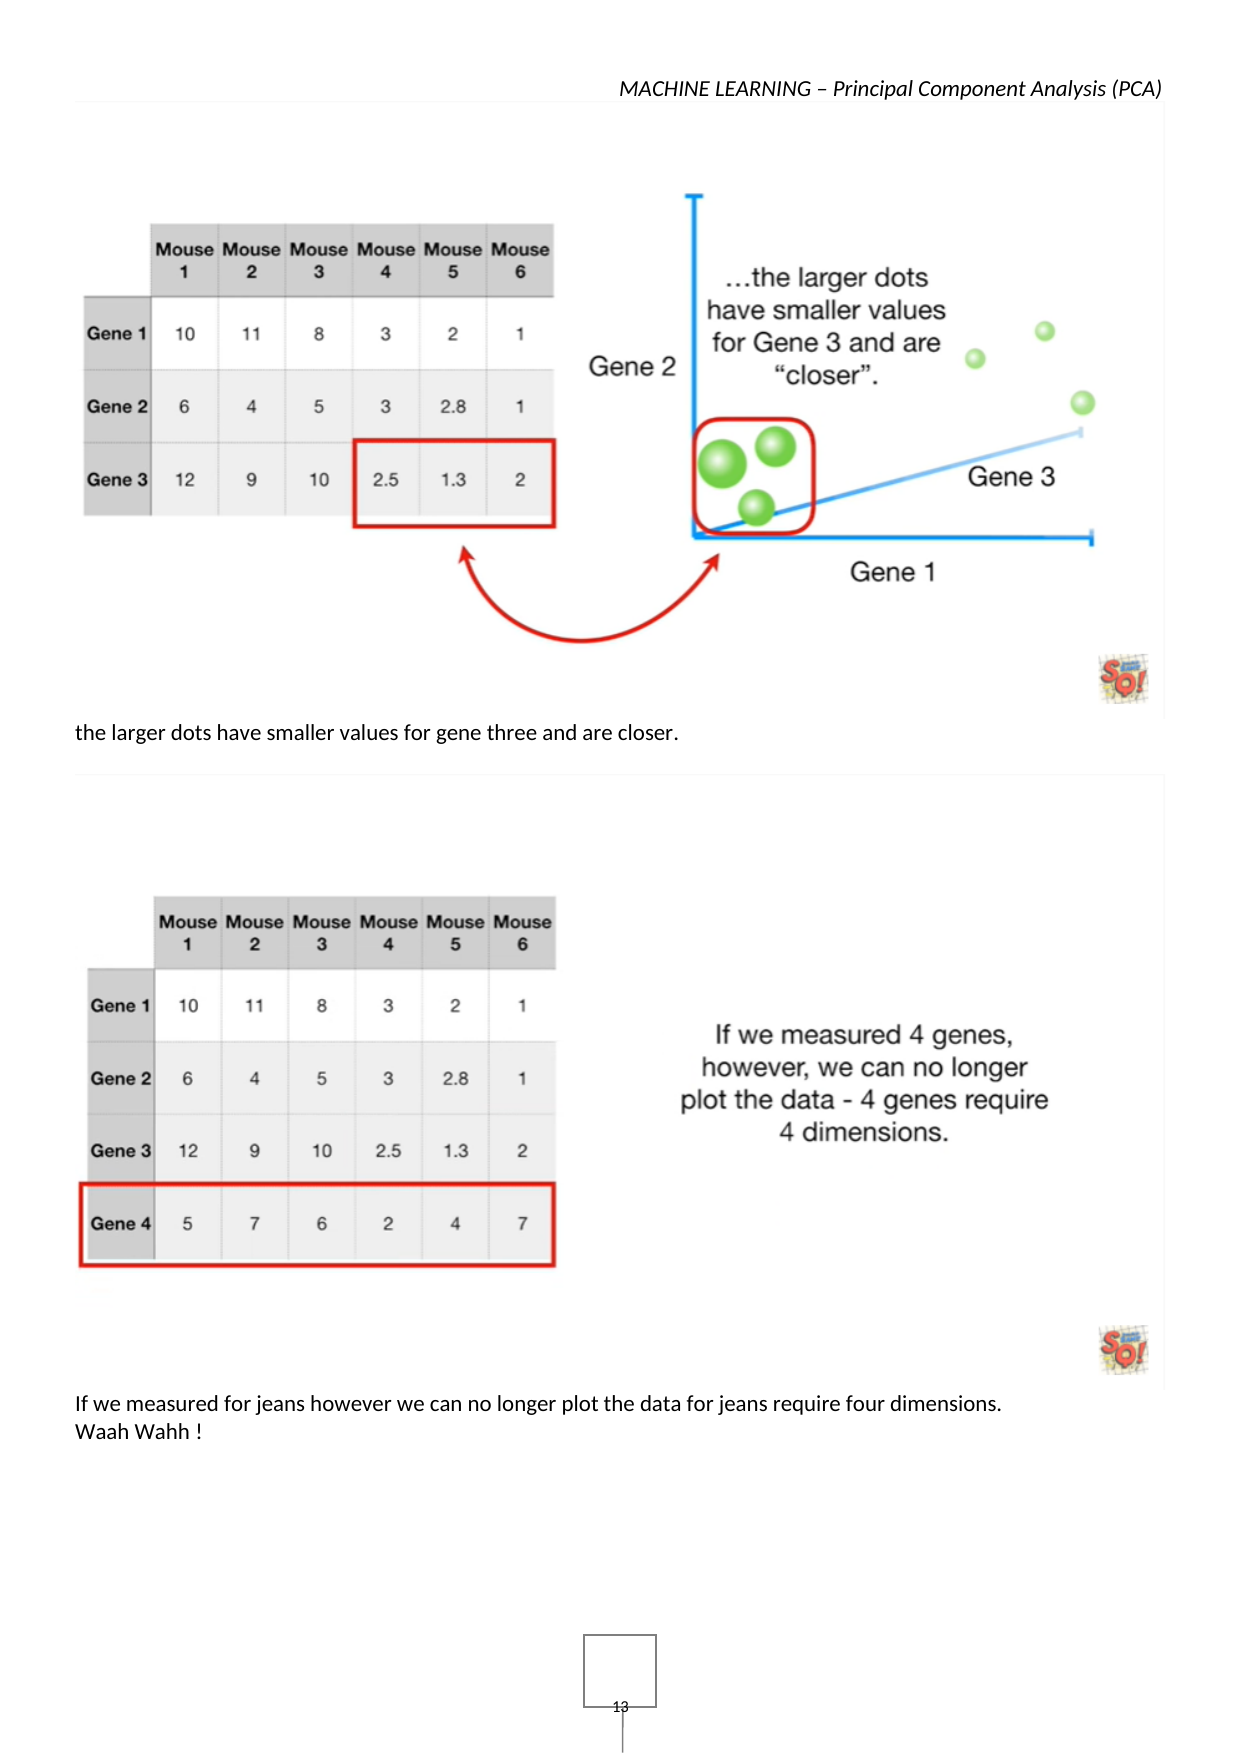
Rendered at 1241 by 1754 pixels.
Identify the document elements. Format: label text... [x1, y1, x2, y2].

picture [75, 101, 1166, 719]
text If we measured for jeans however we can no longer plot the data for jeans require four dimensions. [75, 1390, 1165, 1417]
text Waah Wahh ! [75, 1417, 1165, 1445]
text the larger dots have smaller values for gene three and are closer. [75, 719, 1165, 747]
picture [75, 774, 1166, 1390]
